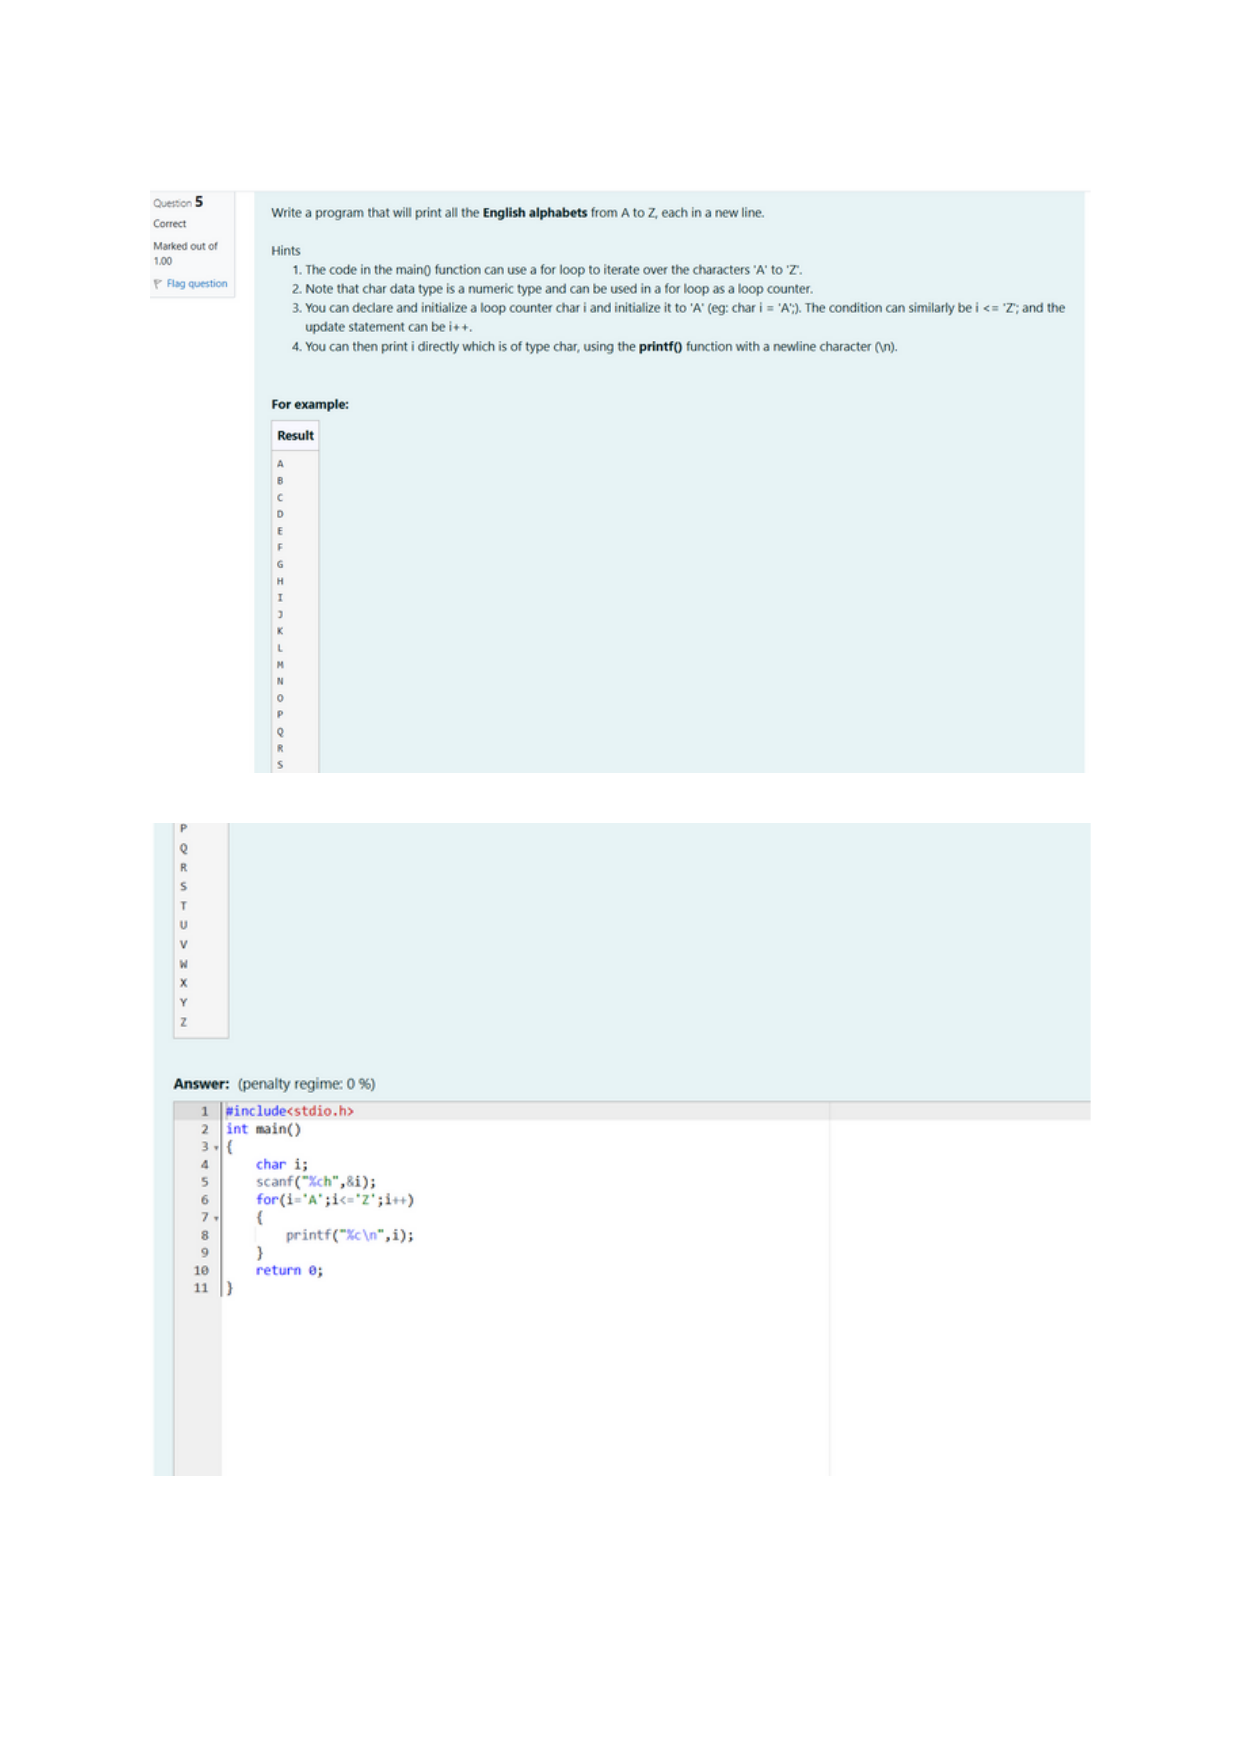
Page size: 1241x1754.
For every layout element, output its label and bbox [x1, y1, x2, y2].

picture [150, 823, 1091, 1476]
picture [150, 188, 1091, 773]
